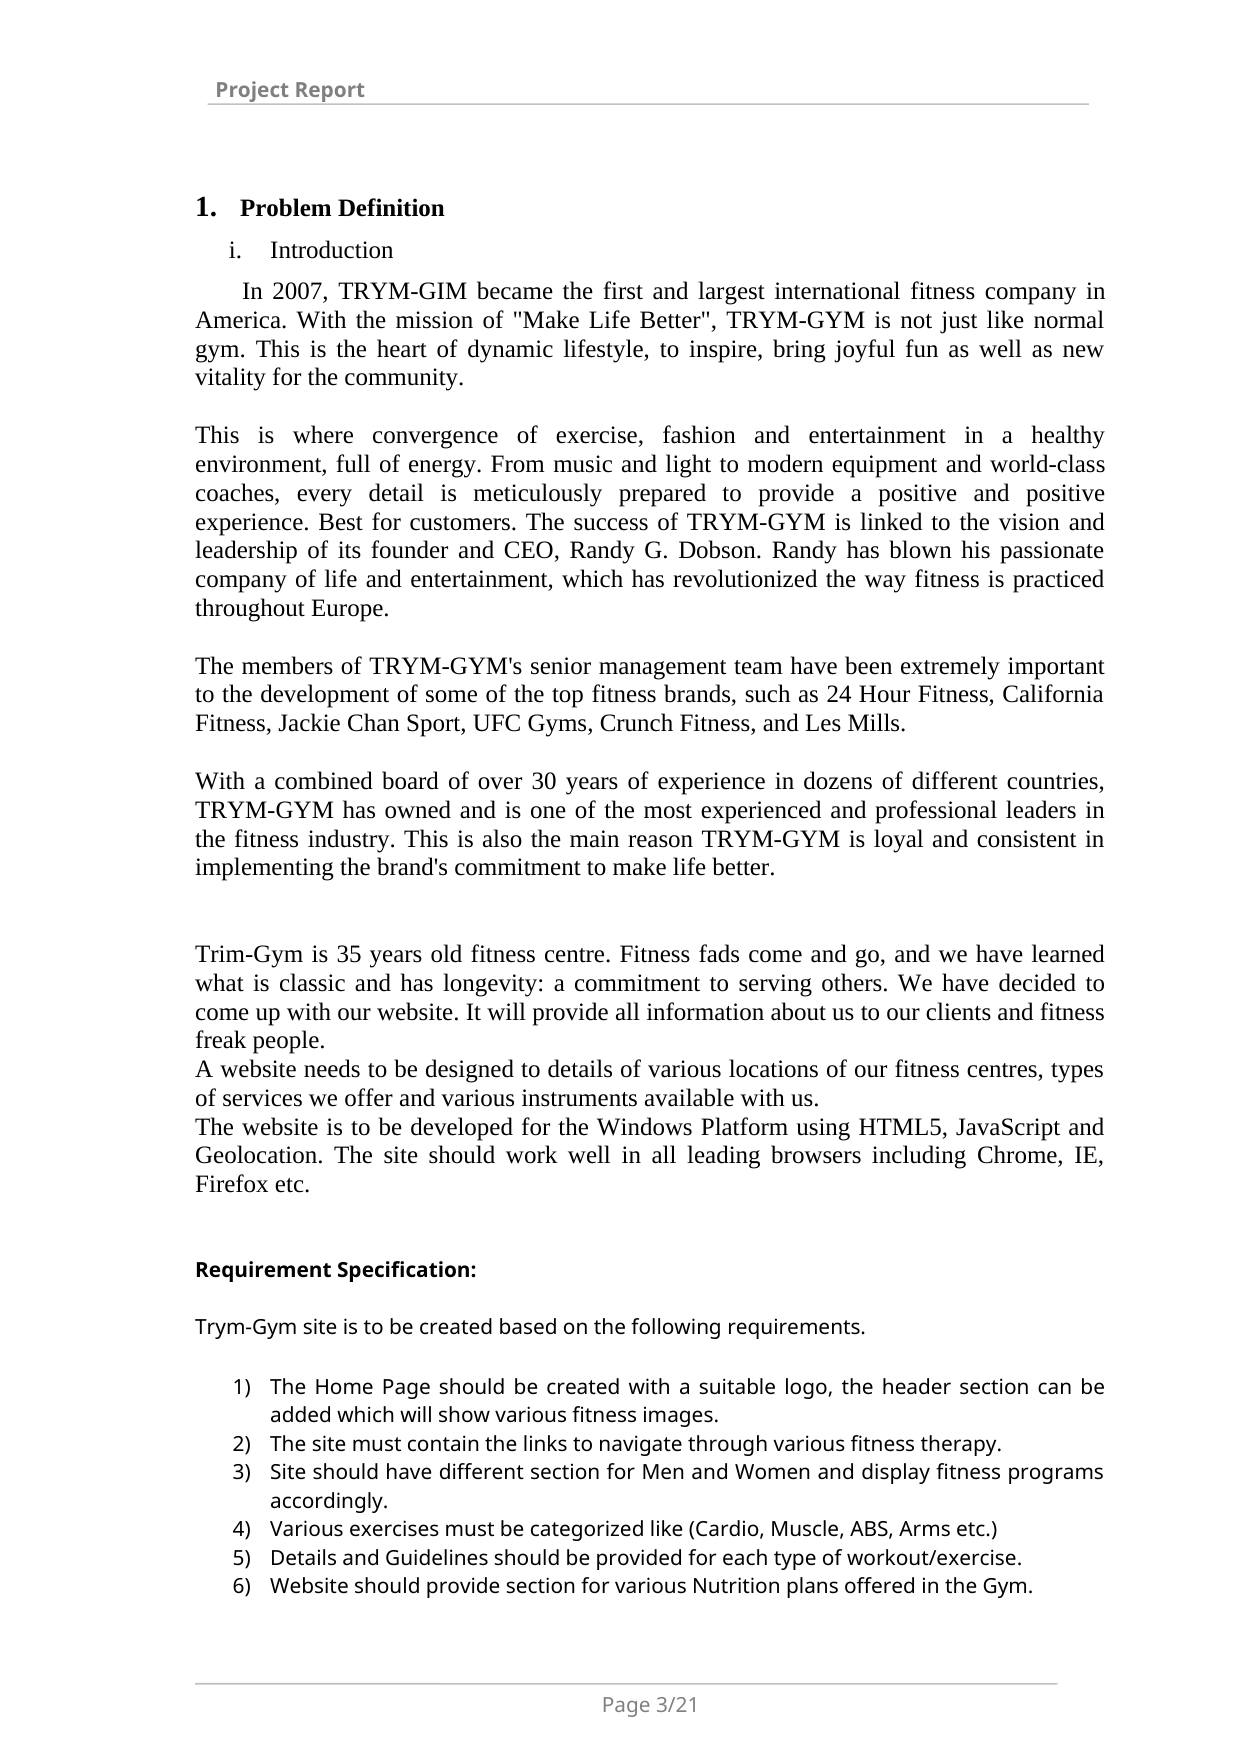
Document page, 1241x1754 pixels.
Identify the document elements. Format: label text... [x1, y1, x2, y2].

text A website needs to be designed to details of various locations of our fitness centres, types of services we offer and various instruments available with us. [195, 1054, 1106, 1112]
text Requirement Specification: [195, 1255, 1106, 1284]
list Website should provide section for various Nutrition plans offered in the Gym. [232, 1571, 1106, 1600]
text In 2007, TRYM-GIM became the first and largest international fitness company in America. With the mission of "Make Life Better", TRYM-GYM is not just like normal gym. This is the heart of dynamic lifestyle, to inspire, bring joyful fun as well as new vitality for the community. [195, 276, 1106, 391]
list Details and Guidelines should be provided for each type of workout/exercise. [232, 1543, 1106, 1571]
subtitle Introduction [242, 235, 1106, 264]
list Various exercises must be categorized like (Cardio, Muscle, ABS, Arms etc.) [232, 1514, 1106, 1543]
text Trim-Gym is 35 years old fitness centre. Fitness fads come and go, and we have learned what is classic and has longevity: a commitment to serving others. We have decided to come up with our website. It will provide all information about us to our clients and fitness freak people. [195, 939, 1106, 1054]
text With a combined board of over 30 years of experience in dozens of different countries, TRYM-GYM has owned and is one of the most experienced and professional leaders in the fitness industry. This is also the main reason TRYM-GYM is loyal and consistent in implementing the brand's commitment to make life better. [195, 766, 1106, 881]
text The members of TRYM-GYM's senior management team have been extremely important to the development of some of the top fitness brands, such as 24 Hour Fitness, California Fitness, Jackie Chan Sport, UFC Gyms, Crunch Fitness, and Les Mills. [195, 651, 1106, 737]
text This is where convergence of exercise, fashion and entertainment in a healthy environment, full of energy. From music and light to modern equipment and world-class coaches, every detail is meticulously prepared to provide a positive and positive experience. Best for customers. The success of TRYM-GYM is linked to the vision and leadership of its founder and CEO, Randy G. Dobson. Randy has blown his passionate company of life and entertainment, which has revolutionized the way fitness is practiced throughout Europe. [195, 420, 1106, 622]
list The site must contain the links to navigate through various fitness therapy. [232, 1429, 1106, 1457]
list Site should have different section for Men and Women and display fitness programs accordingly. [232, 1457, 1106, 1514]
list The Home Page should be created with a suitable logo, the header section can be added which will show various fitness images. [232, 1372, 1106, 1429]
subtitle Problem Definition [195, 189, 1106, 222]
text The website is to be developed for the Windows Platform using HTML5, JavaScript and Geolocation. The site should work well in all leading browsers including Chrome, IE, Firefox etc. [195, 1112, 1106, 1198]
text Trym-Gym site is to be created based on the following requirements. [195, 1312, 1106, 1341]
